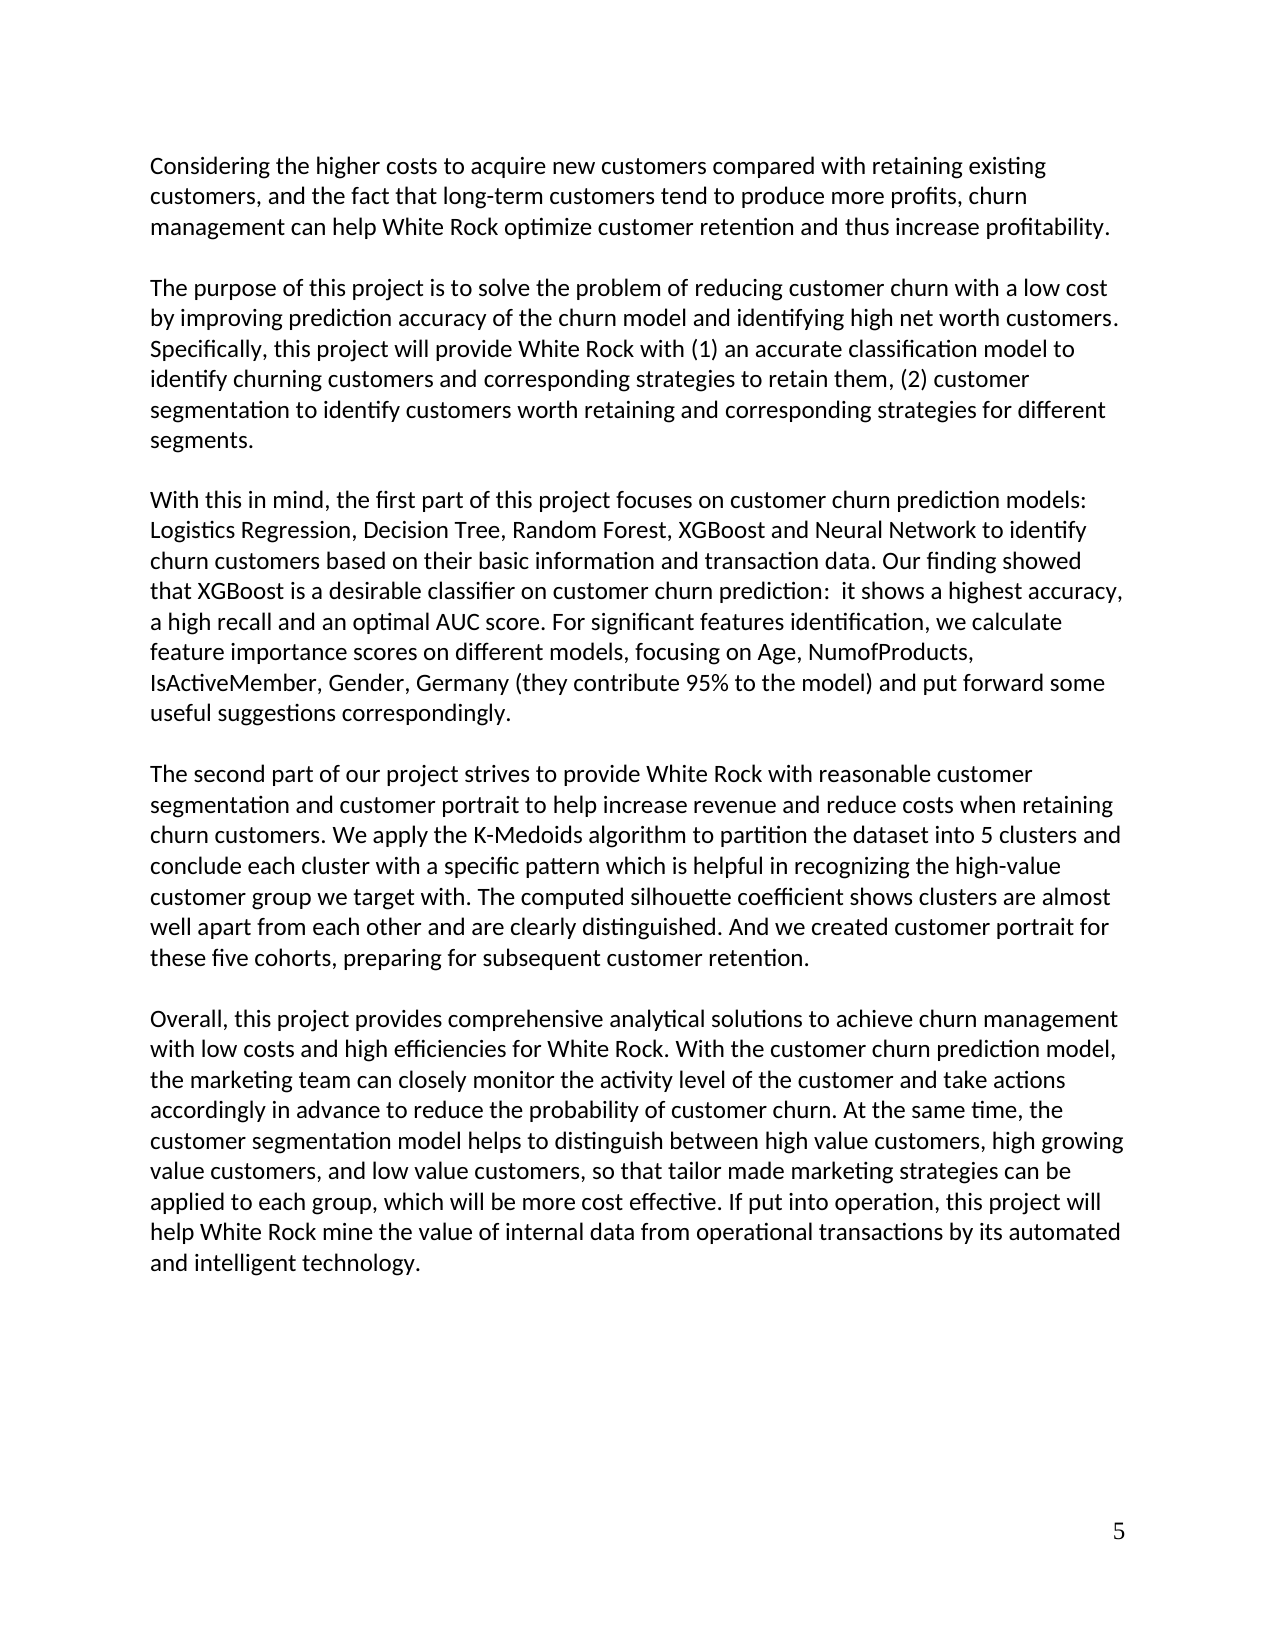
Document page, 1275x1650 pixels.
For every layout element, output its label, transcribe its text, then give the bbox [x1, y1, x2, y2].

text With this in mind, the first part of this project focuses on customer churn prediction models: Logistics Regression, Decision Tree, Random Forest, XGBoost and Neural Network to identify churn customers based on their basic information and transaction data. Our finding showed that XGBoost is a desirable classifier on customer churn prediction: it shows a highest accuracy, a high recall and an optimal AUC score. For significant features identification, we calculate feature importance scores on different models, focusing on Age, NumofProducts, IsActiveMember, Gender, Germany (they contribute 95% to the model) and put forward some useful suggestions correspondingly. [150, 484, 1125, 728]
text The purpose of this project is to solve the problem of reducing customer churn with a low cost by improving prediction accuracy of the churn model and identifying high net worth customers. Specifically, this project will provide White Rock with (1) an accurate classification model to identify churning customers and corresponding strategies to retain them, (2) customer segmentation to identify customers worth retaining and corresponding strategies for different segments. [150, 272, 1125, 455]
text Considering the higher costs to acquire new customers compared with retaining existing customers, and the fact that long-term customers tend to produce more profits, churn management can help White Rock optimize customer retention and thus increase profitability. [150, 150, 1125, 242]
text The second part of our project strives to provide White Rock with reasonable customer segmentation and customer portrait to help increase revenue and reduce costs when retaining churn customers. We apply the K-Medoids algorithm to partition the dataset into 5 clusters and conclude each cluster with a specific pattern which is helpful in recognizing the high-value customer group we target with. The computed silhouette coefficient shows clusters are almost well apart from each other and are clearly distinguished. And we created customer portrait for these five cohorts, preparing for subsequent customer retention. [150, 759, 1125, 972]
text Overall, this project provides comprehensive analytical solutions to achieve churn management with low costs and high efficiencies for White Rock. With the customer churn prediction model, the marketing team can closely monitor the activity level of the customer and take actions accordingly in advance to reduce the probability of customer churn. At the same time, the customer segmentation model helps to distinguish between high value customers, high growing value customers, and low value customers, so that tailor made marketing strategies can be applied to each group, which will be more cost effective. If put into operation, this project will help White Rock mine the value of internal data from operational transactions by its automated and intelligent technology. [150, 1003, 1125, 1277]
